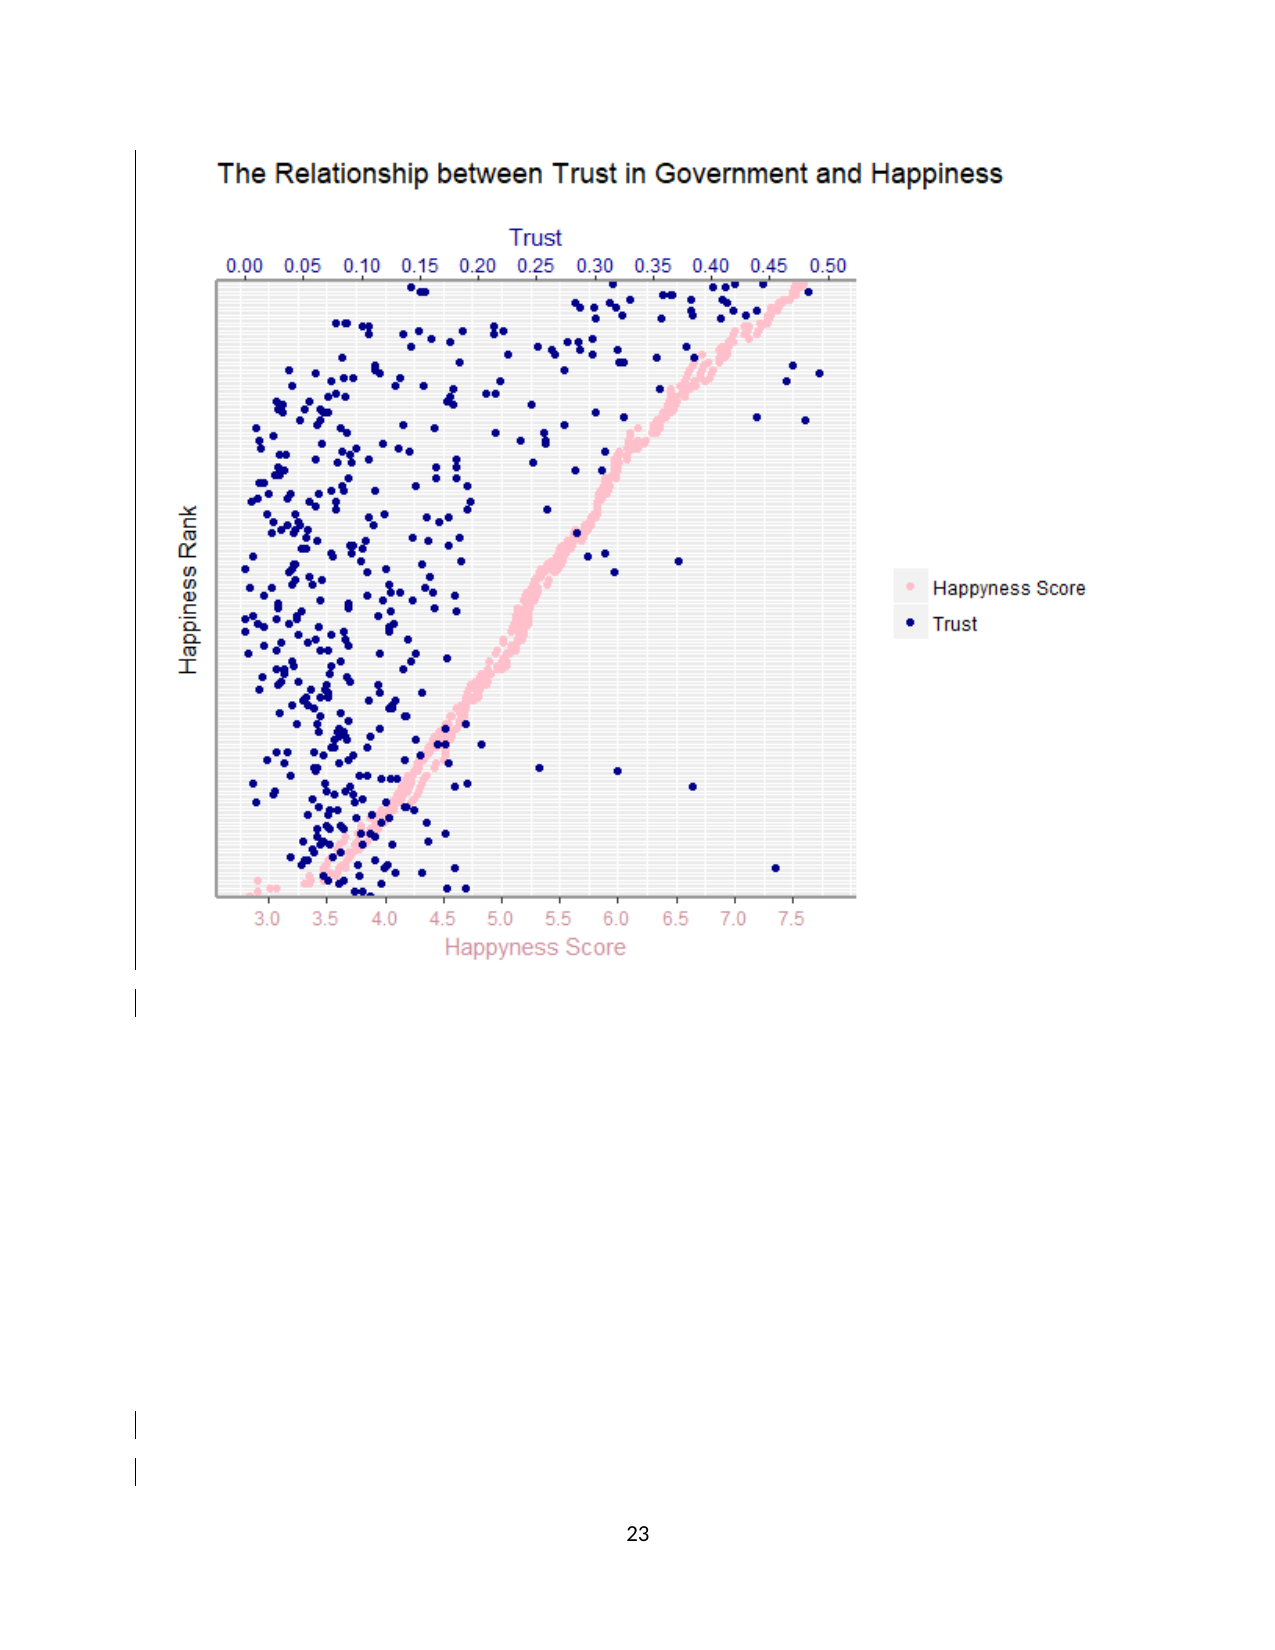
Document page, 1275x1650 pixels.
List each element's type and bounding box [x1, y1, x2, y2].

picture [165, 150, 1110, 971]
